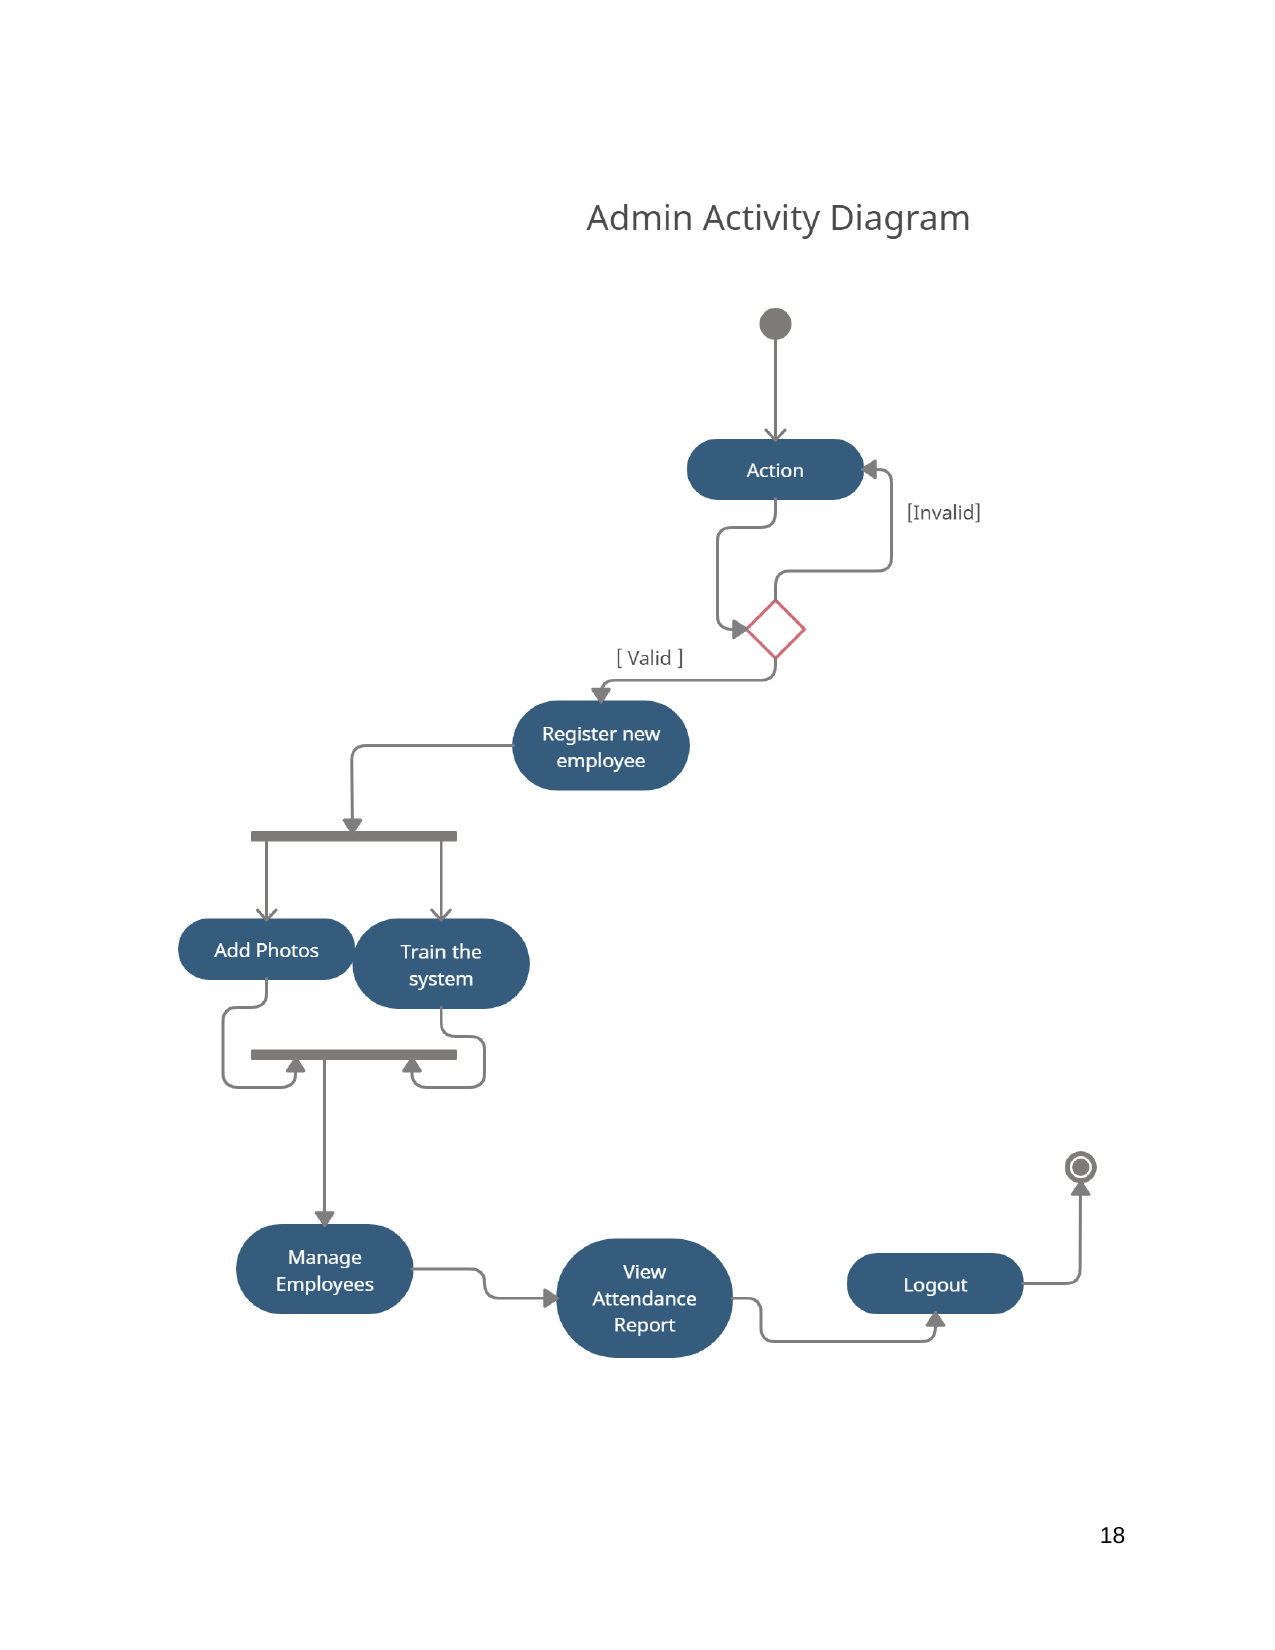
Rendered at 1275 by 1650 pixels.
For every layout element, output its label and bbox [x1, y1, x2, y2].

picture [150, 150, 1124, 1385]
